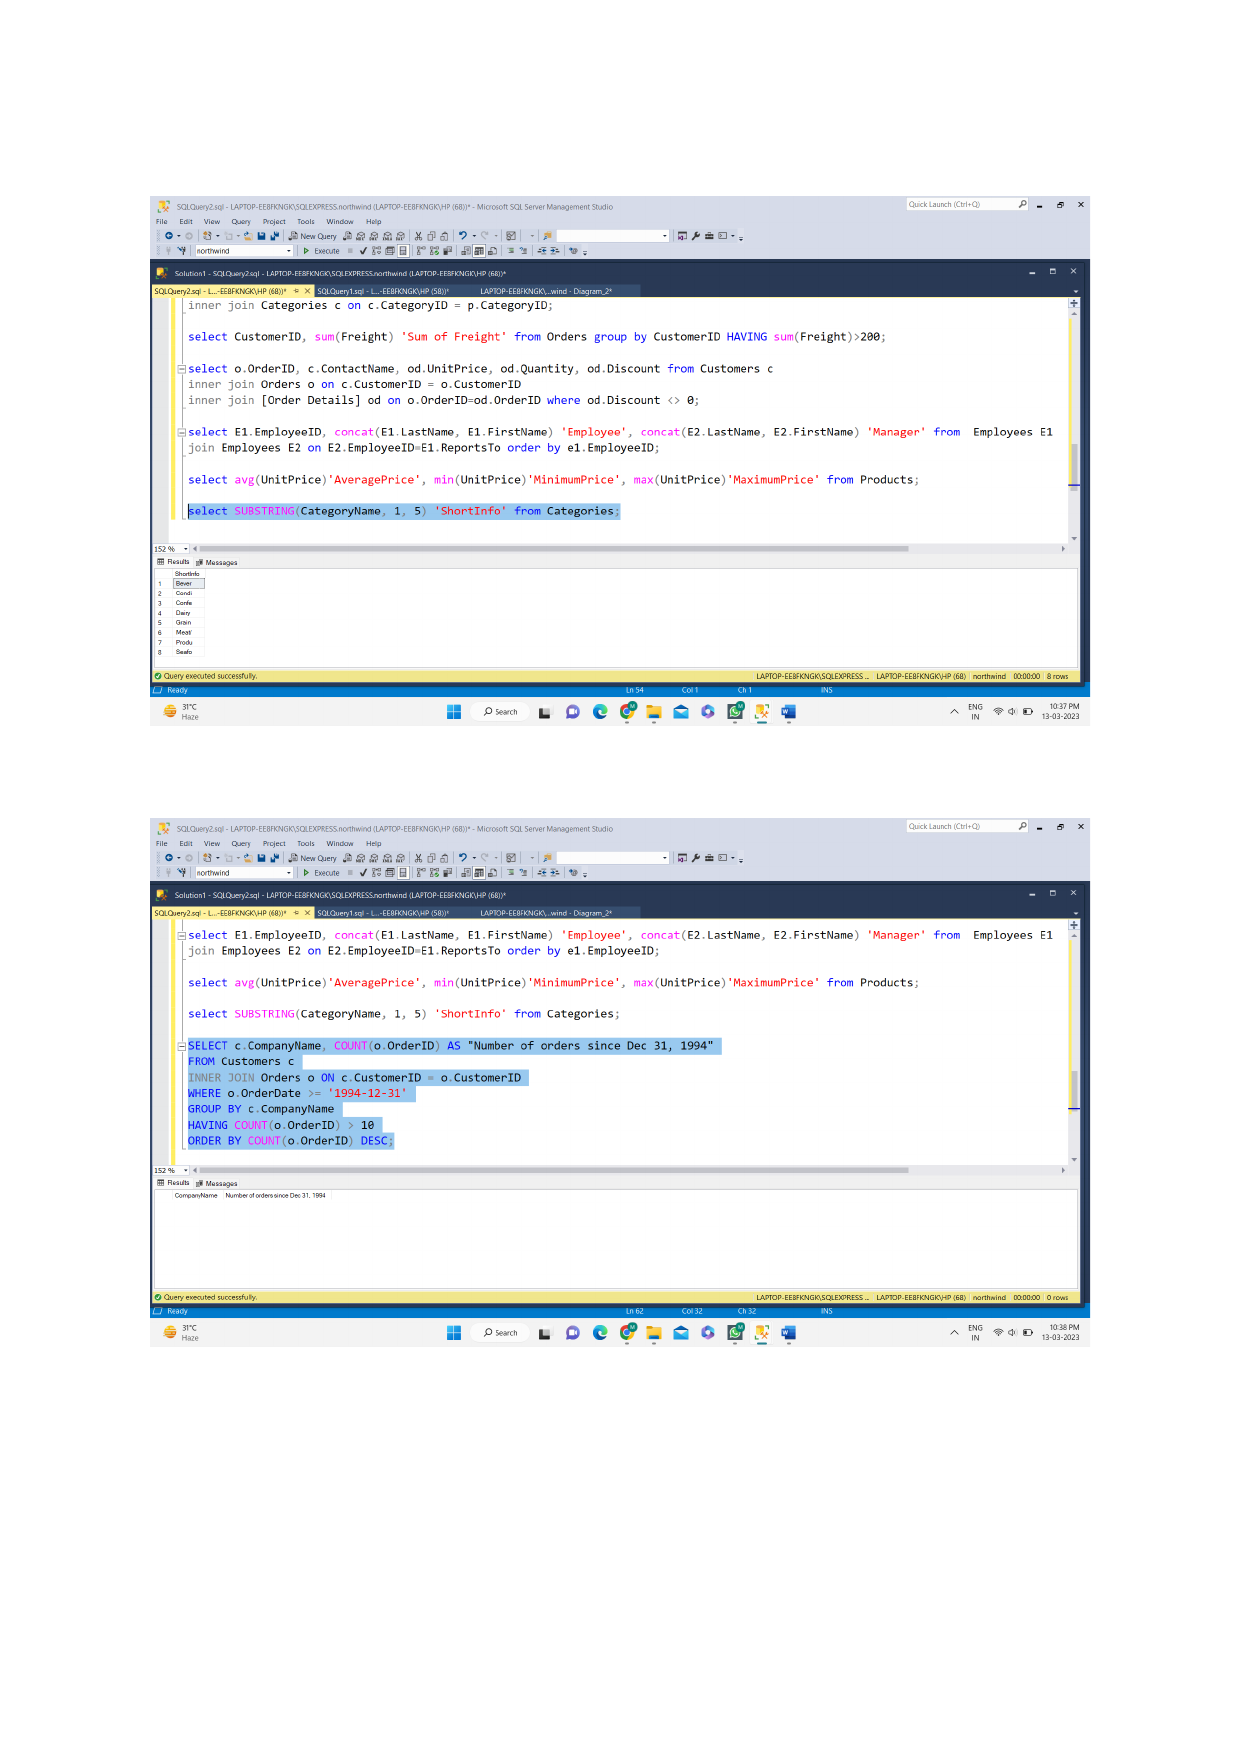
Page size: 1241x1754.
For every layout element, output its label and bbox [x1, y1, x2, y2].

picture [150, 196, 1091, 726]
picture [150, 818, 1091, 1347]
